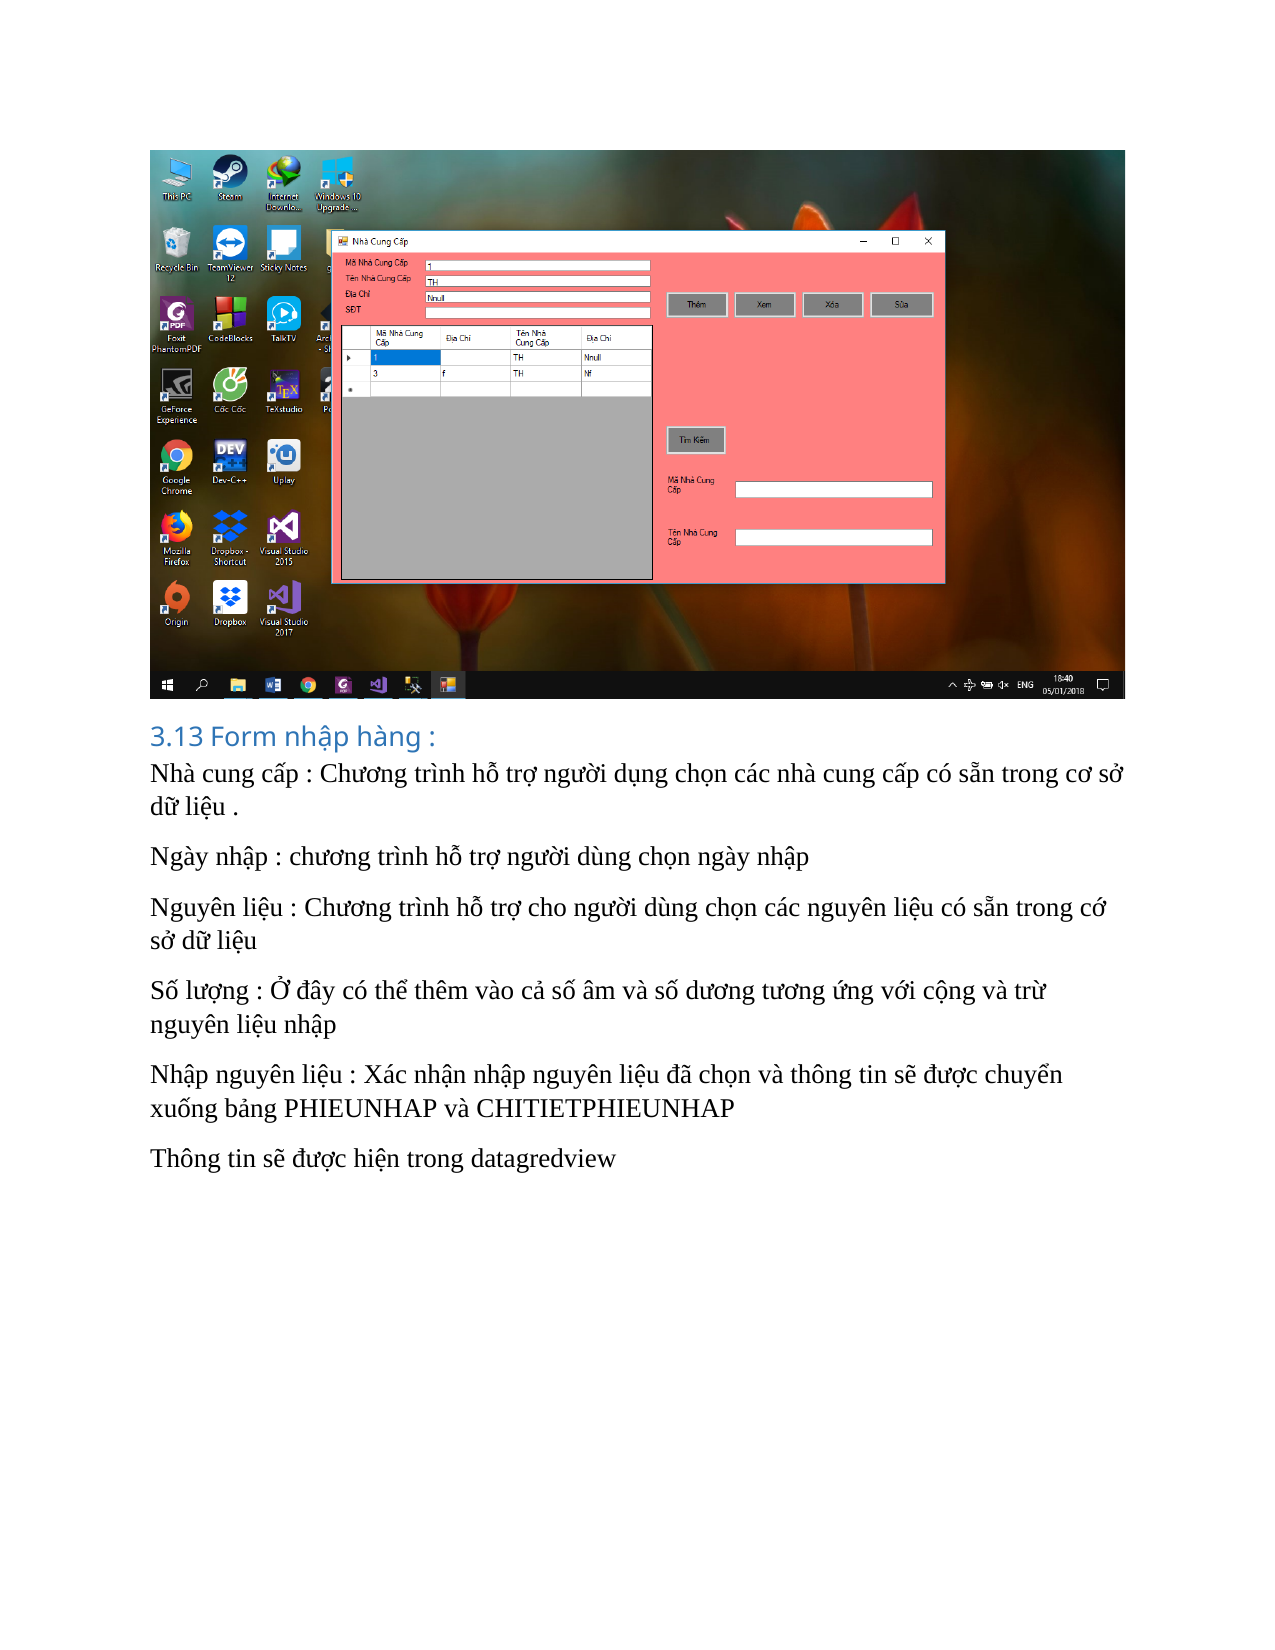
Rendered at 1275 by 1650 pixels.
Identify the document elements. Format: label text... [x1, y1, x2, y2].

text Nhập nguyên liệu : Xác nhận nhập nguyên liệu đã chọn và thông tin sẽ được chuyển xuống bảng PHIEUNHAP và CHITIETPHIEUNHAP [150, 1058, 1125, 1123]
text Ngày nhập : chương trình hỗ trợ người dùng chọn ngày nhập [150, 841, 1125, 872]
text Số lượng : Ở đây có thể thêm vào cả số âm và số dương tương ứng với cộng và trừ nguyên liệu nhập [150, 974, 1125, 1039]
picture [150, 150, 1125, 699]
text Thông tin sẽ được hiện trong datagredview [150, 1142, 1125, 1173]
text Nhà cung cấp : Chương trình hỗ trợ người dụng chọn các nhà cung cấp có sẵn trong cơ sở dữ liệu . [150, 757, 1125, 821]
subtitle Form nhập hàng : [150, 717, 1125, 754]
text Nguyên liệu : Chương trình hỗ trợ cho người dùng chọn các nguyên liệu có sẵn trong cớ sở dữ liệu [150, 891, 1125, 955]
